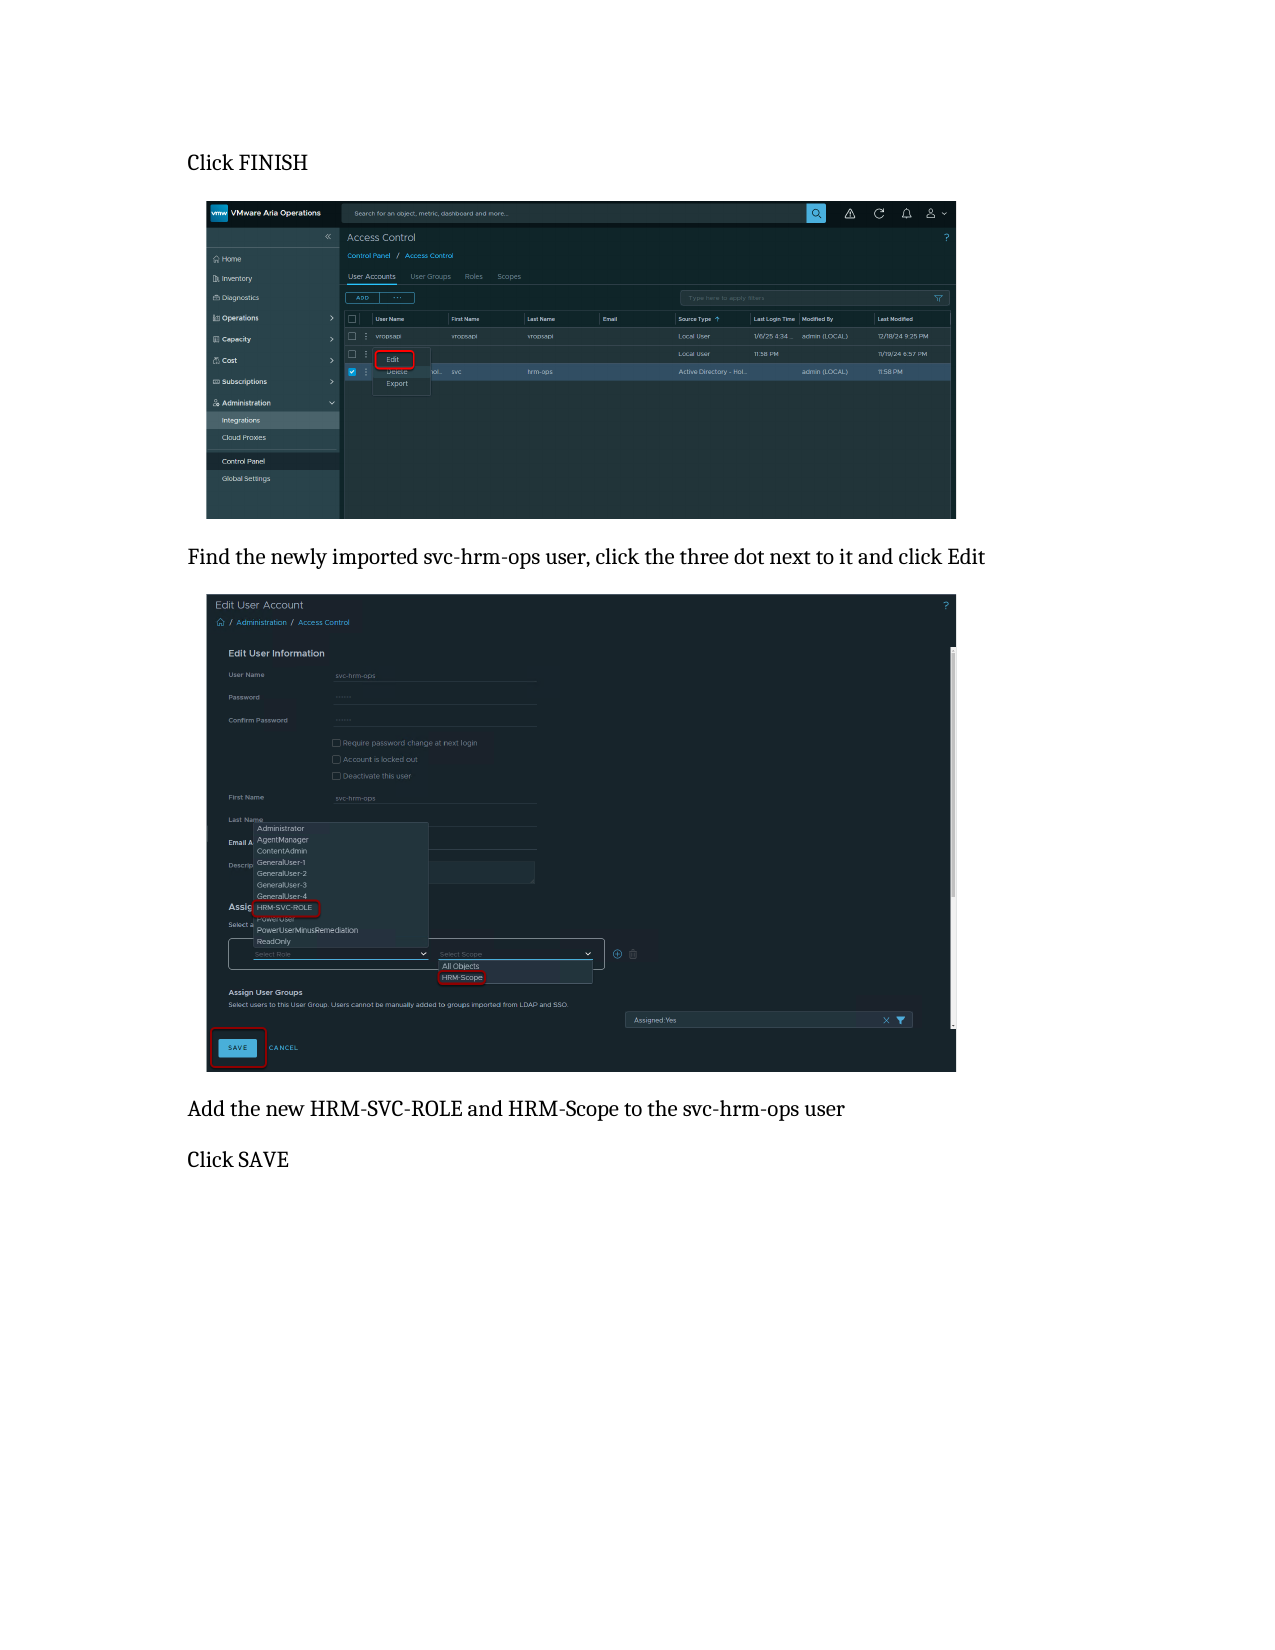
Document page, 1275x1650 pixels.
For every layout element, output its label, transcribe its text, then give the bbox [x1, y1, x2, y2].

picture [206, 201, 957, 519]
picture [206, 594, 957, 1072]
text Click FINISH [187, 150, 1087, 176]
text Click SAVE [187, 1147, 1087, 1173]
text Add the new HRM-SVC-ROLE and HRM-Scope to the svc-hrm-ops user [187, 1096, 1087, 1122]
text Find the newly imported svc-hrm-ops user, click the three dot next to it and click Edit [187, 543, 1087, 570]
